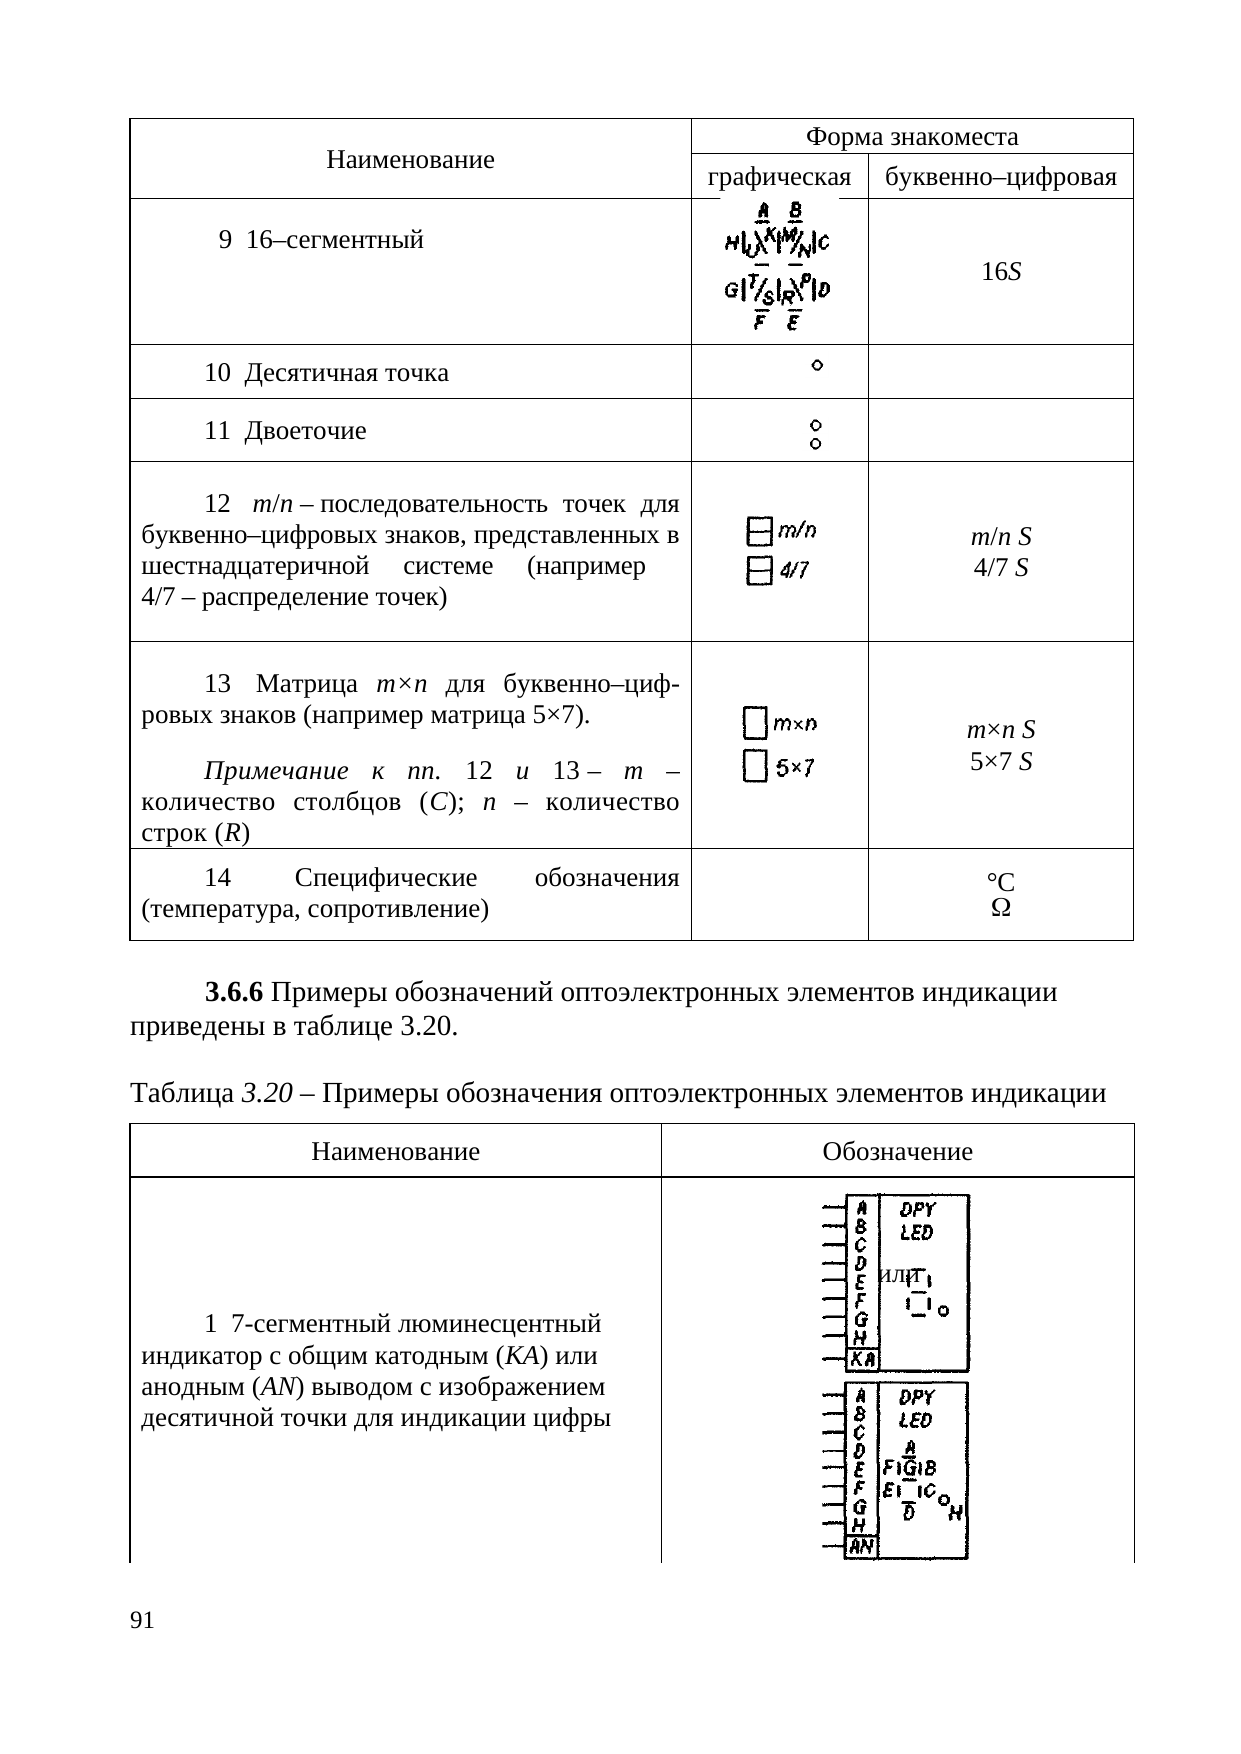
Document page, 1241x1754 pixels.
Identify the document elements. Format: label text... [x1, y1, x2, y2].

table_cell [692, 345, 868, 398]
table_cell графическая [692, 154, 868, 198]
table_cell 14 Специфические обозначения (температура, сопротивление) [131, 849, 691, 940]
table_cell [692, 642, 868, 848]
table_cell [869, 345, 1133, 398]
table_header Наименование [131, 1124, 661, 1176]
table_cell 16S [869, 199, 1133, 344]
picture [720, 198, 840, 344]
table_cell 13 Матрица m×n для буквенно–циф-ровых знаков (например матрица 5×7). Примечание к пп. 12 и 13 – m – количество столбцов (С); n – количество строк (R) [131, 642, 691, 848]
table_cell °С [869, 849, 1133, 940]
picture [805, 351, 829, 378]
text Таблица 3.20 – Примеры обозначения оптоэлектронных элементов индикации [130, 1075, 1134, 1109]
table_cell m×n S 5×7 S [869, 642, 1133, 848]
picture [802, 417, 829, 451]
picture [736, 701, 823, 788]
text 3.6.6 Примеры обозначений оптоэлектронных элементов индикации приведены в таблице 3.20. [130, 974, 1134, 1042]
picture [820, 1190, 976, 1563]
table_header Обозначение [662, 1124, 1134, 1176]
table_cell 1 7-сегментный люминесцентный индикатор с общим катодным (КА) или анодным (AN) выводом с изображением десятичной точки для индикации цифры [131, 1178, 661, 1562]
table_cell m/n S 4/7 S [869, 462, 1133, 641]
table_cell [869, 399, 1133, 461]
table_cell 11 Двоеточие [131, 399, 691, 461]
table_cell буквенно–цифровая [869, 154, 1133, 198]
table_cell 9 16–сегментный [131, 199, 691, 344]
table_cell 10 Десятичная точка [131, 345, 691, 398]
table_cell [692, 399, 868, 461]
table_cell [840, 199, 868, 344]
table_header Наименование [131, 119, 691, 198]
table_header Форма знакоместа [692, 119, 1133, 153]
picture [731, 512, 829, 591]
table_cell [692, 462, 868, 641]
table_cell [692, 849, 868, 940]
table_cell [662, 1178, 1134, 1562]
table_cell 12 m/n – последовательность точек для буквенно–цифровых знаков, представленных в шестнадцатеричной системе (например 4/7 – распределение точек) [131, 462, 691, 641]
table_cell [692, 199, 720, 344]
